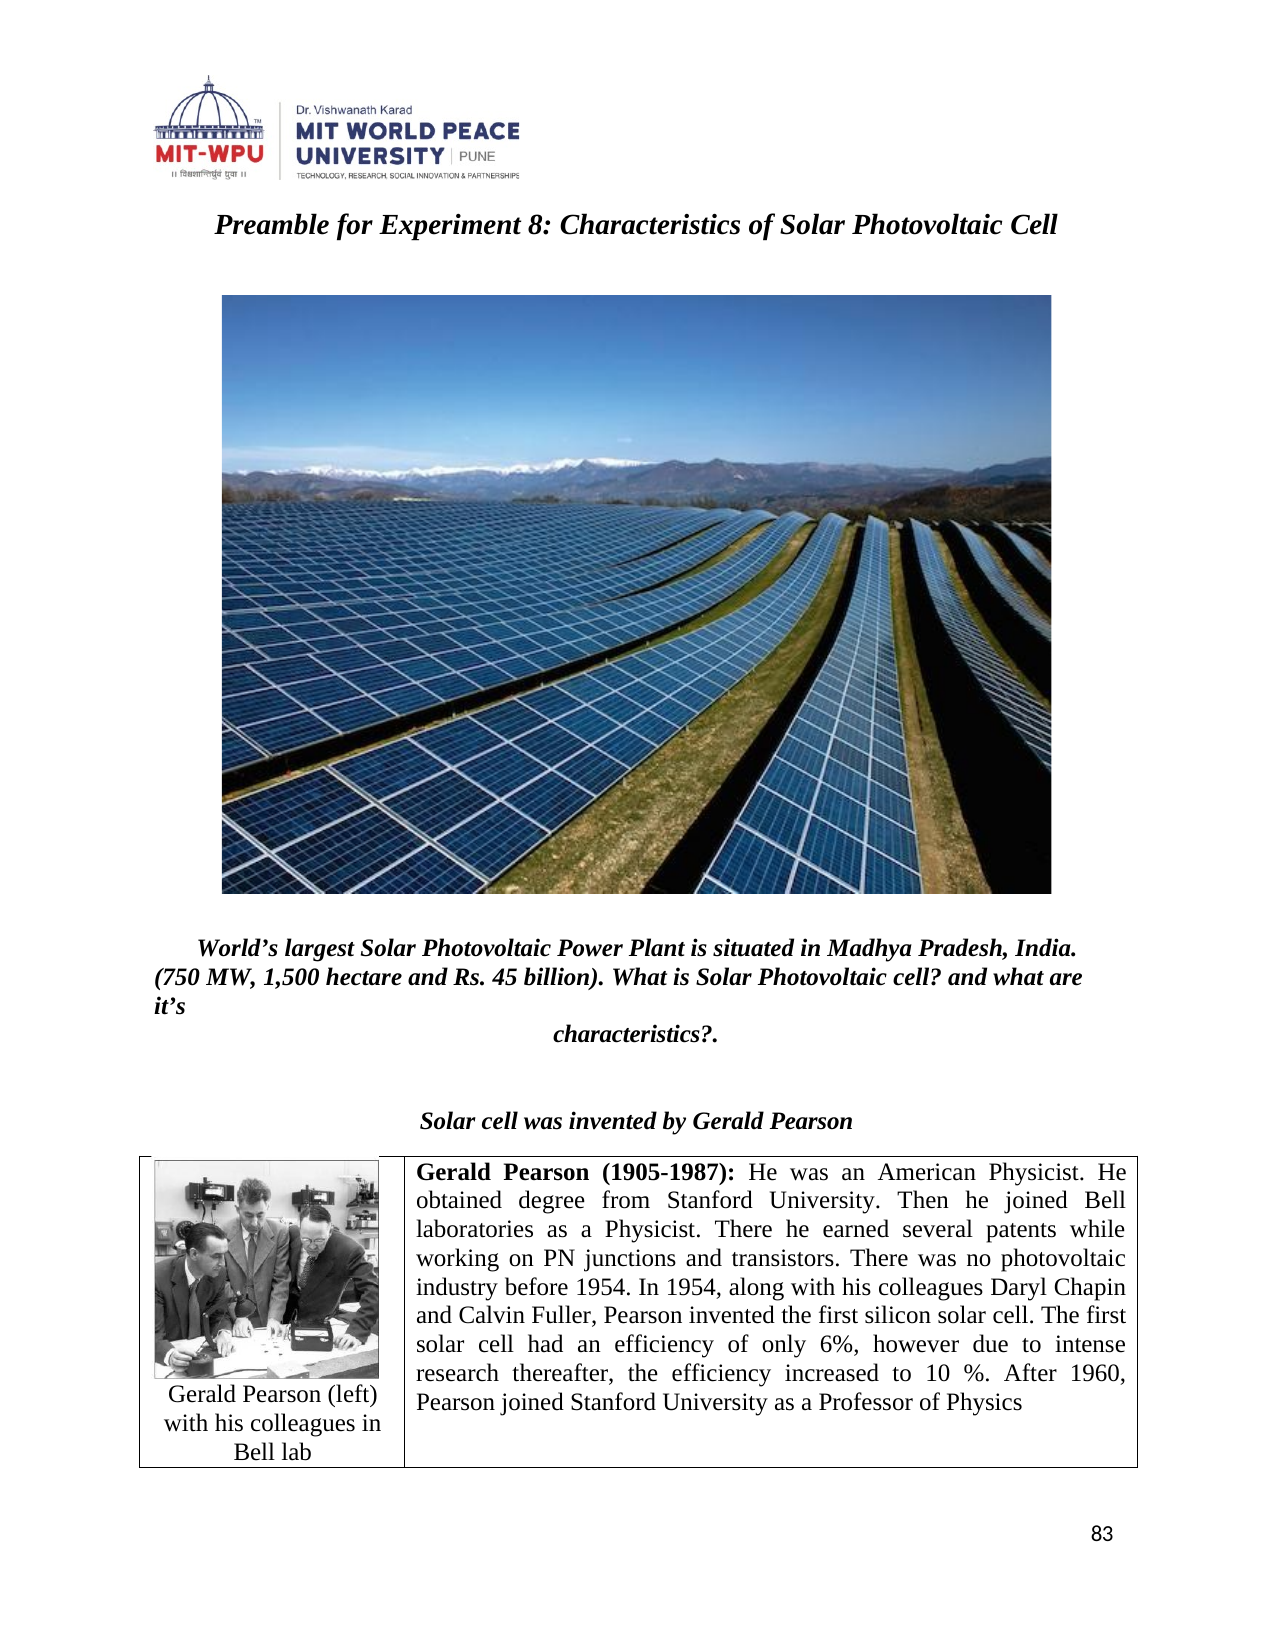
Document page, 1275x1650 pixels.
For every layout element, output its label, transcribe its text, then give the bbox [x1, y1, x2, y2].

text Solar cell was invented by Gerald Pearson [48, 1106, 1227, 1135]
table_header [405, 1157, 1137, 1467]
text characteristics?. [553, 1019, 1227, 1048]
picture [221, 295, 1052, 894]
subtitle Preamble for Experiment 8: Characteristics of Solar Photovoltaic Cell [48, 207, 1227, 241]
picture [153, 75, 520, 180]
picture [151, 1156, 379, 1379]
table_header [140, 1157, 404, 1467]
text World’s largest Solar Photovoltaic Power Plant is situated in Madhya Pradesh, India. (750 MW, 1,500 hectare and Rs. 45 billion). What is Solar Photovoltaic cell? and what are it’s [154, 933, 1122, 1019]
